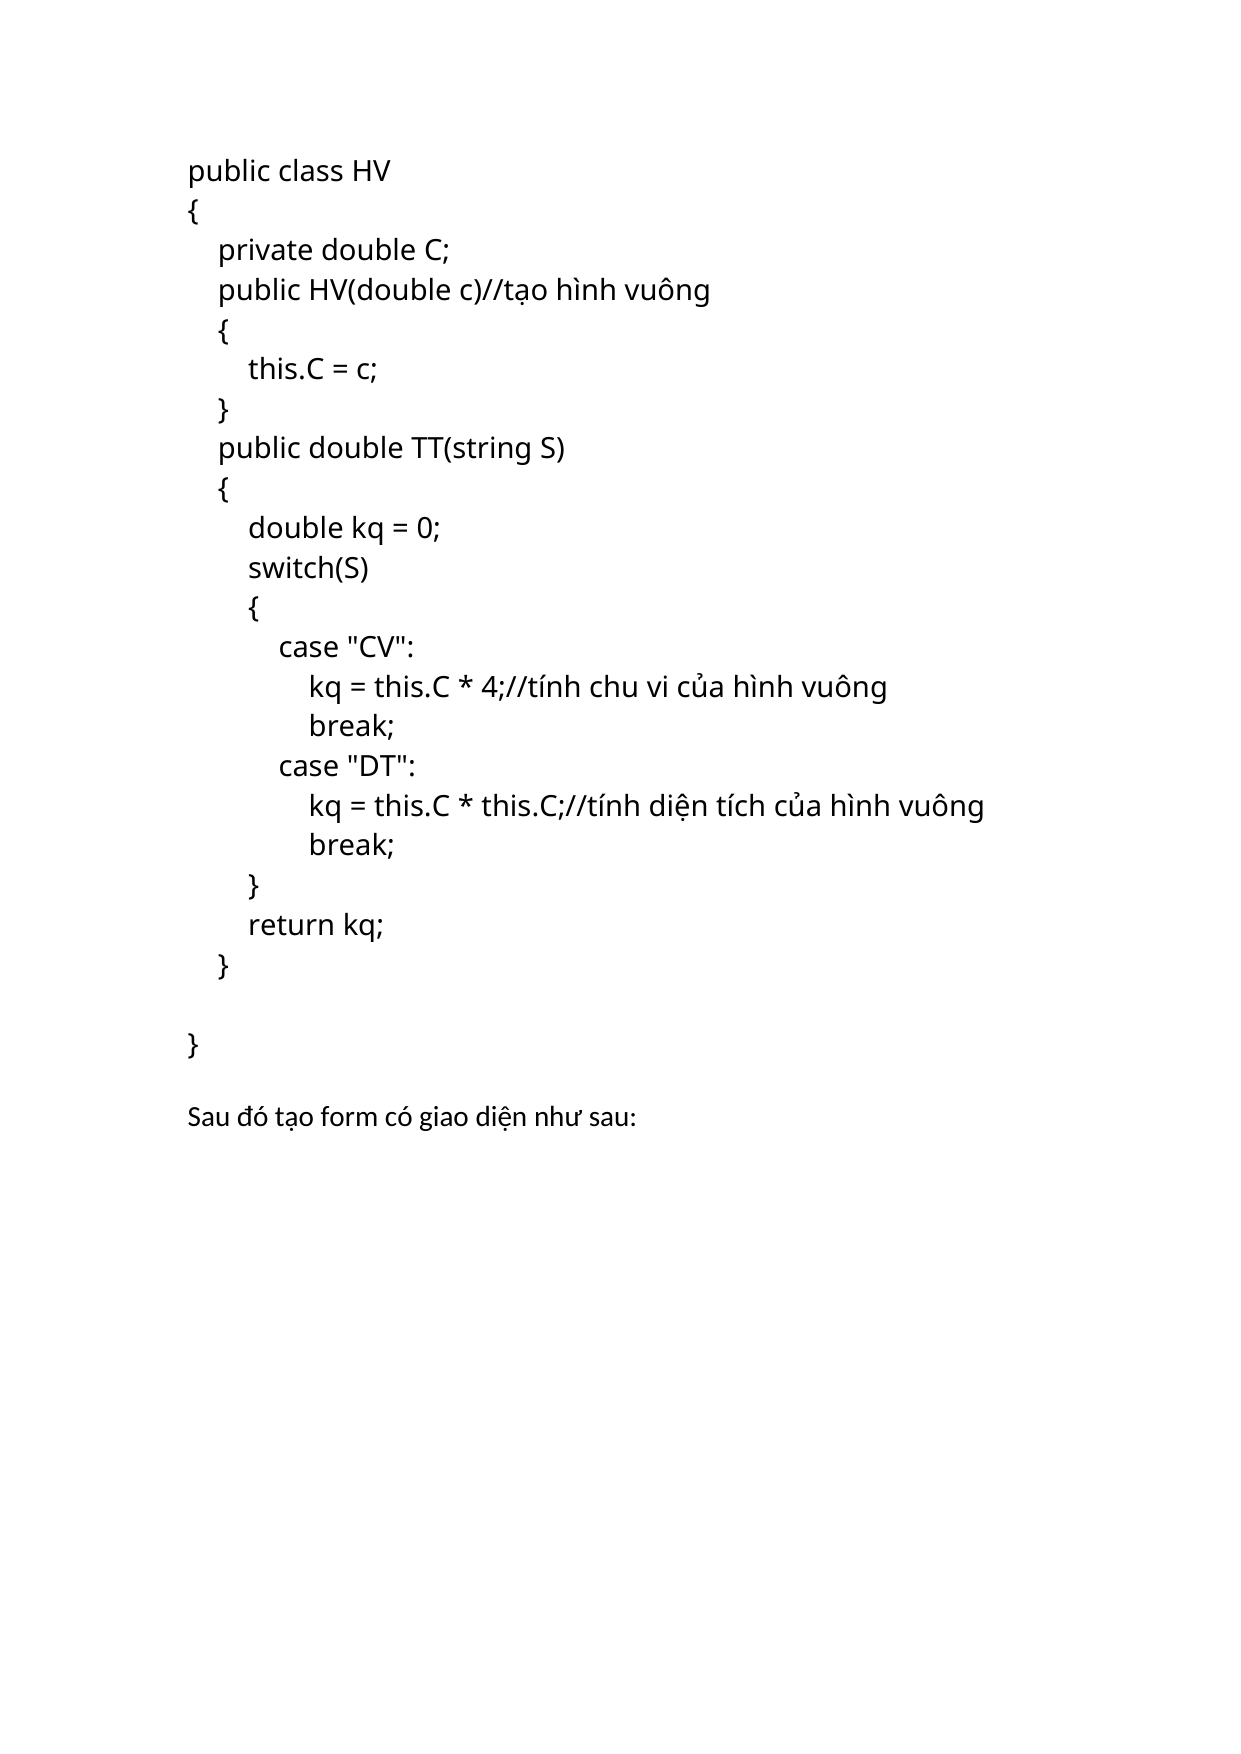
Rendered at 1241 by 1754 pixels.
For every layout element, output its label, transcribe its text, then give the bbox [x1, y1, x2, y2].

text } [187, 1023, 1053, 1063]
text case "DT": [187, 745, 1053, 785]
text { [187, 309, 1053, 348]
text kq = this.C * 4;//tính chu vi của hình vuông [187, 666, 1053, 706]
text } [187, 944, 1053, 983]
text switch(S) [187, 547, 1053, 587]
text kq = this.C * this.C;//tính diện tích của hình vuông [187, 785, 1053, 825]
text public class HV [187, 150, 1053, 190]
text case "CV": [187, 626, 1053, 666]
text break; [187, 825, 1053, 864]
text } [187, 388, 1053, 428]
text } [187, 864, 1053, 904]
text public HV(double c)//tạo hình vuông [187, 269, 1053, 309]
text double kq = 0; [187, 507, 1053, 547]
text Sau đó tạo form có giao diện như sau: [187, 1098, 1053, 1134]
text public double TT(string S) [187, 428, 1053, 467]
text { [187, 467, 1053, 507]
text { [187, 190, 1053, 229]
text break; [187, 706, 1053, 745]
text { [187, 587, 1053, 626]
text this.C = c; [187, 348, 1053, 388]
text return kq; [187, 904, 1053, 944]
text private double C; [187, 229, 1053, 269]
